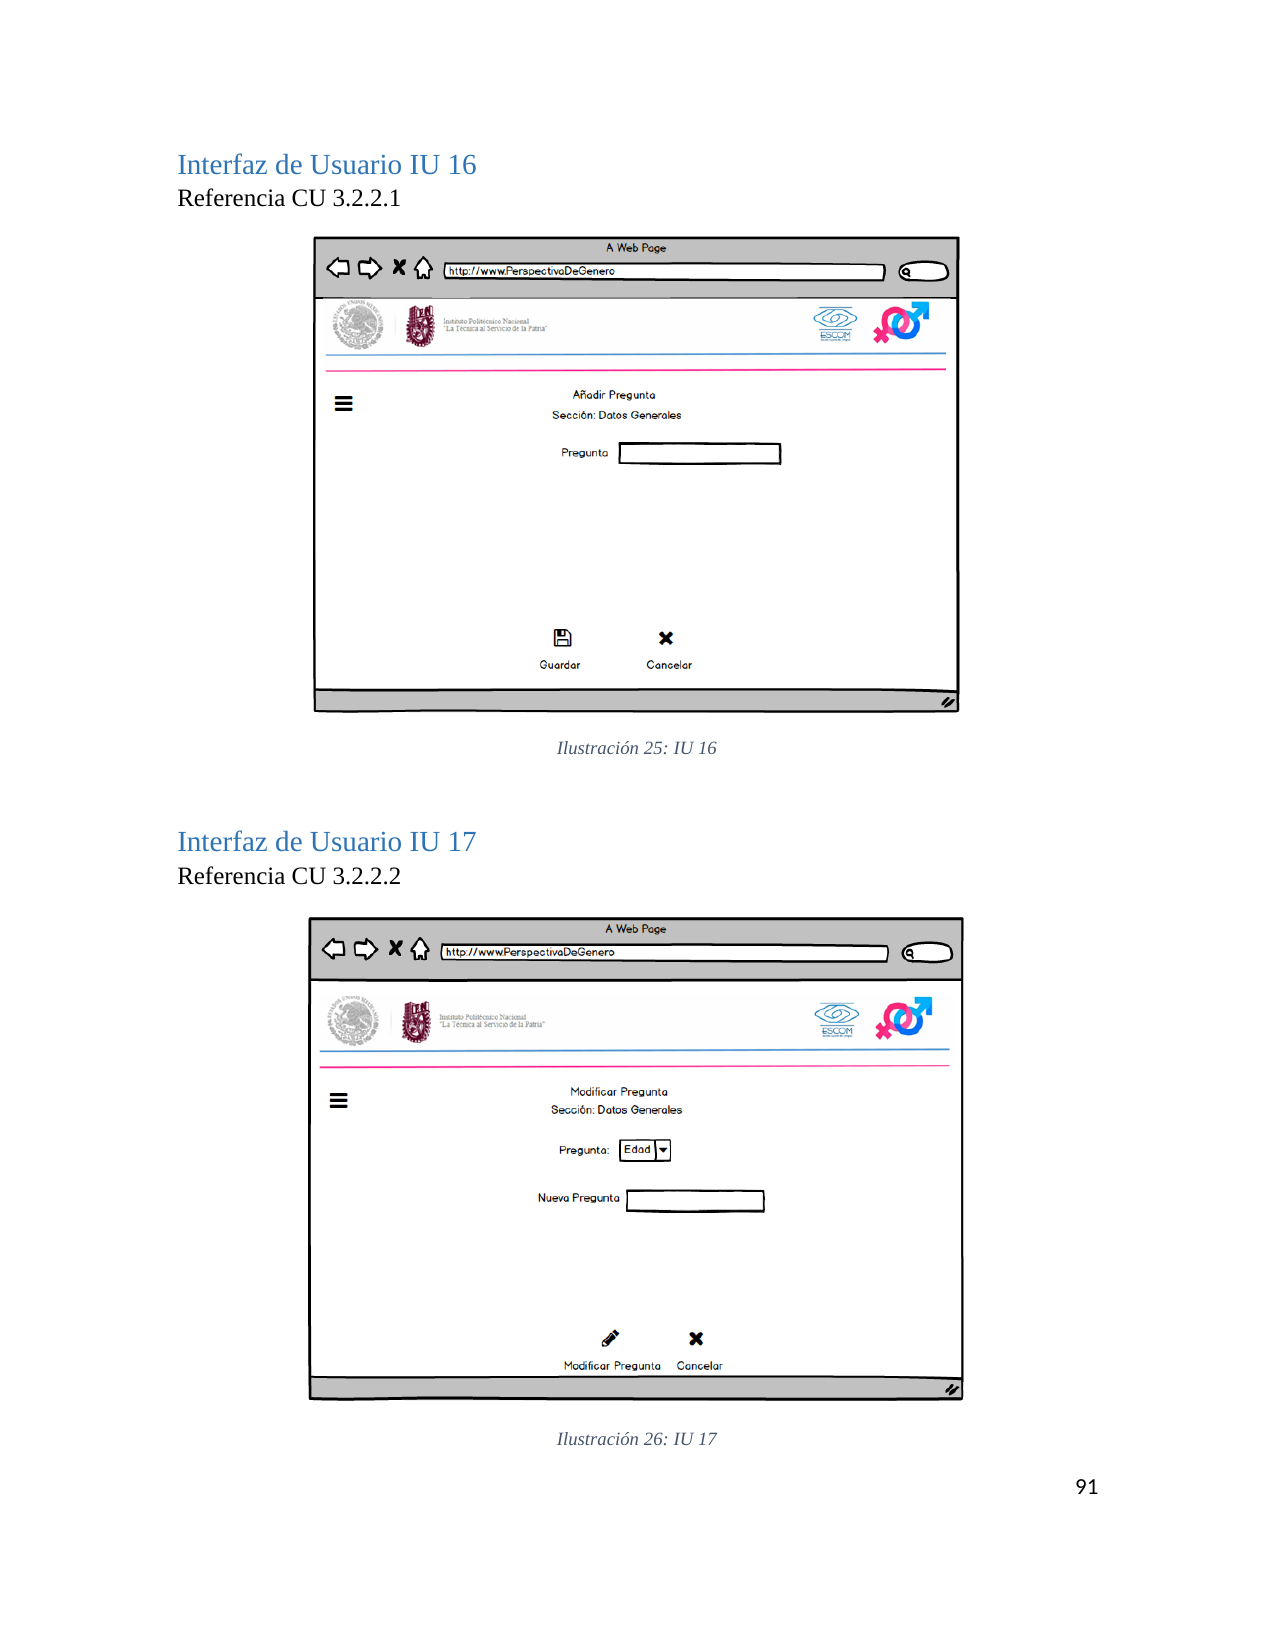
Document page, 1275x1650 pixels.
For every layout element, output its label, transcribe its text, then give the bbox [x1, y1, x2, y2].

text Referencia CU 3.2.2.1 [177, 183, 1098, 212]
subtitle Interfaz de Usuario IU 17 [177, 824, 1098, 858]
picture [302, 908, 973, 1409]
text Ilustración 26: IU 17 [177, 1428, 1098, 1449]
subtitle Interfaz de Usuario IU 16 [177, 147, 1098, 181]
picture [307, 230, 968, 719]
text Ilustración 25: IU 16 [177, 737, 1098, 759]
text Referencia CU 3.2.2.2 [177, 861, 1098, 889]
